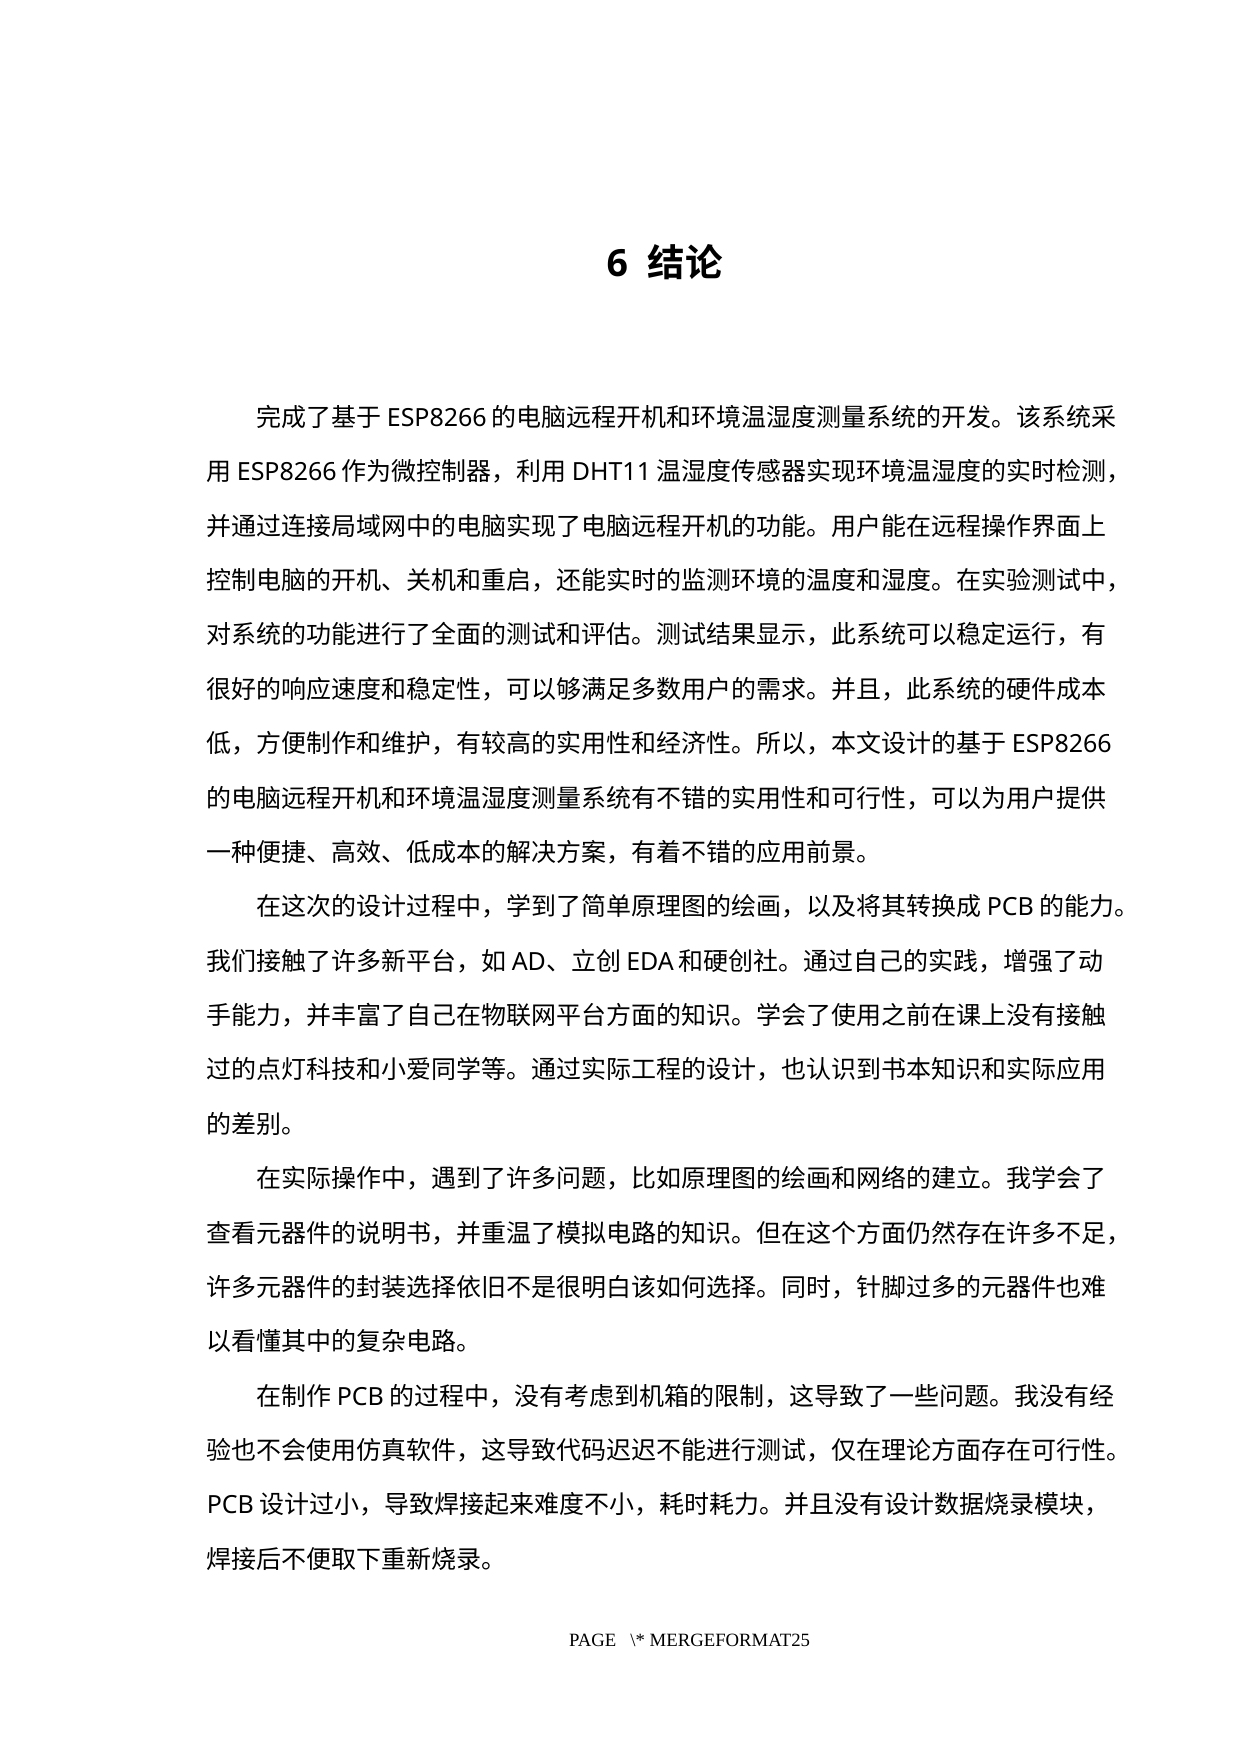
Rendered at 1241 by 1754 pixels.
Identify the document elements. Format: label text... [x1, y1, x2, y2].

text 完成了基于ESP8266的电脑远程开机和环境温湿度测量系统的开发。该系统采用ESP8266作为微控制器，利用DHT11温湿度传感器实现环境温湿度的实时检测，并通过连接局域网中的电脑实现了电脑远程开机的功能。用户能在远程操作界面上控制电脑的开机、关机和重启，还能实时的监测环境的温度和湿度。在实验测试中，对系统的功能进行了全面的测试和评估。测试结果显示，此系统可以稳定运行，有很好的响应速度和稳定性，可以够满足多数用户的需求。并且，此系统的硬件成本低，方便制作和维护，有较高的实用性和经济性。所以，本文设计的基于ESP8266的电脑远程开机和环境温湿度测量系统有不错的实用性和可行性，可以为用户提供一种便捷、高效、低成本的解决方案，有着不错的应用前景。 [207, 397, 1122, 869]
subtitle 6 结论 [207, 233, 1122, 287]
text 在这次的设计过程中，学到了简单原理图的绘画，以及将其转换成PCB的能力。我们接触了许多新平台，如AD、立创EDA和硬创社。通过自己的实践，增强了动手能力，并丰富了自己在物联网平台方面的知识。学会了使用之前在课上没有接触过的点灯科技和小爱同学等。通过实际工程的设计，也认识到书本知识和实际应用的差别。 [207, 887, 1122, 1141]
text 在制作PCB的过程中，没有考虑到机箱的限制，这导致了一些问题。我没有经验也不会使用仿真软件，这导致代码迟迟不能进行测试，仅在理论方面存在可行性。PCB设计过小，导致焊接起来难度不小，耗时耗力。并且没有设计数据烧录模块，焊接后不便取下重新烧录。 [207, 1376, 1122, 1576]
text 在实际操作中，遇到了许多问题，比如原理图的绘画和网络的建立。我学会了查看元器件的说明书，并重温了模拟电路的知识。但在这个方面仍然存在许多不足，许多元器件的封装选择依旧不是很明白该如何选择。同时，针脚过多的元器件也难以看懂其中的复杂电路。 [207, 1159, 1122, 1358]
